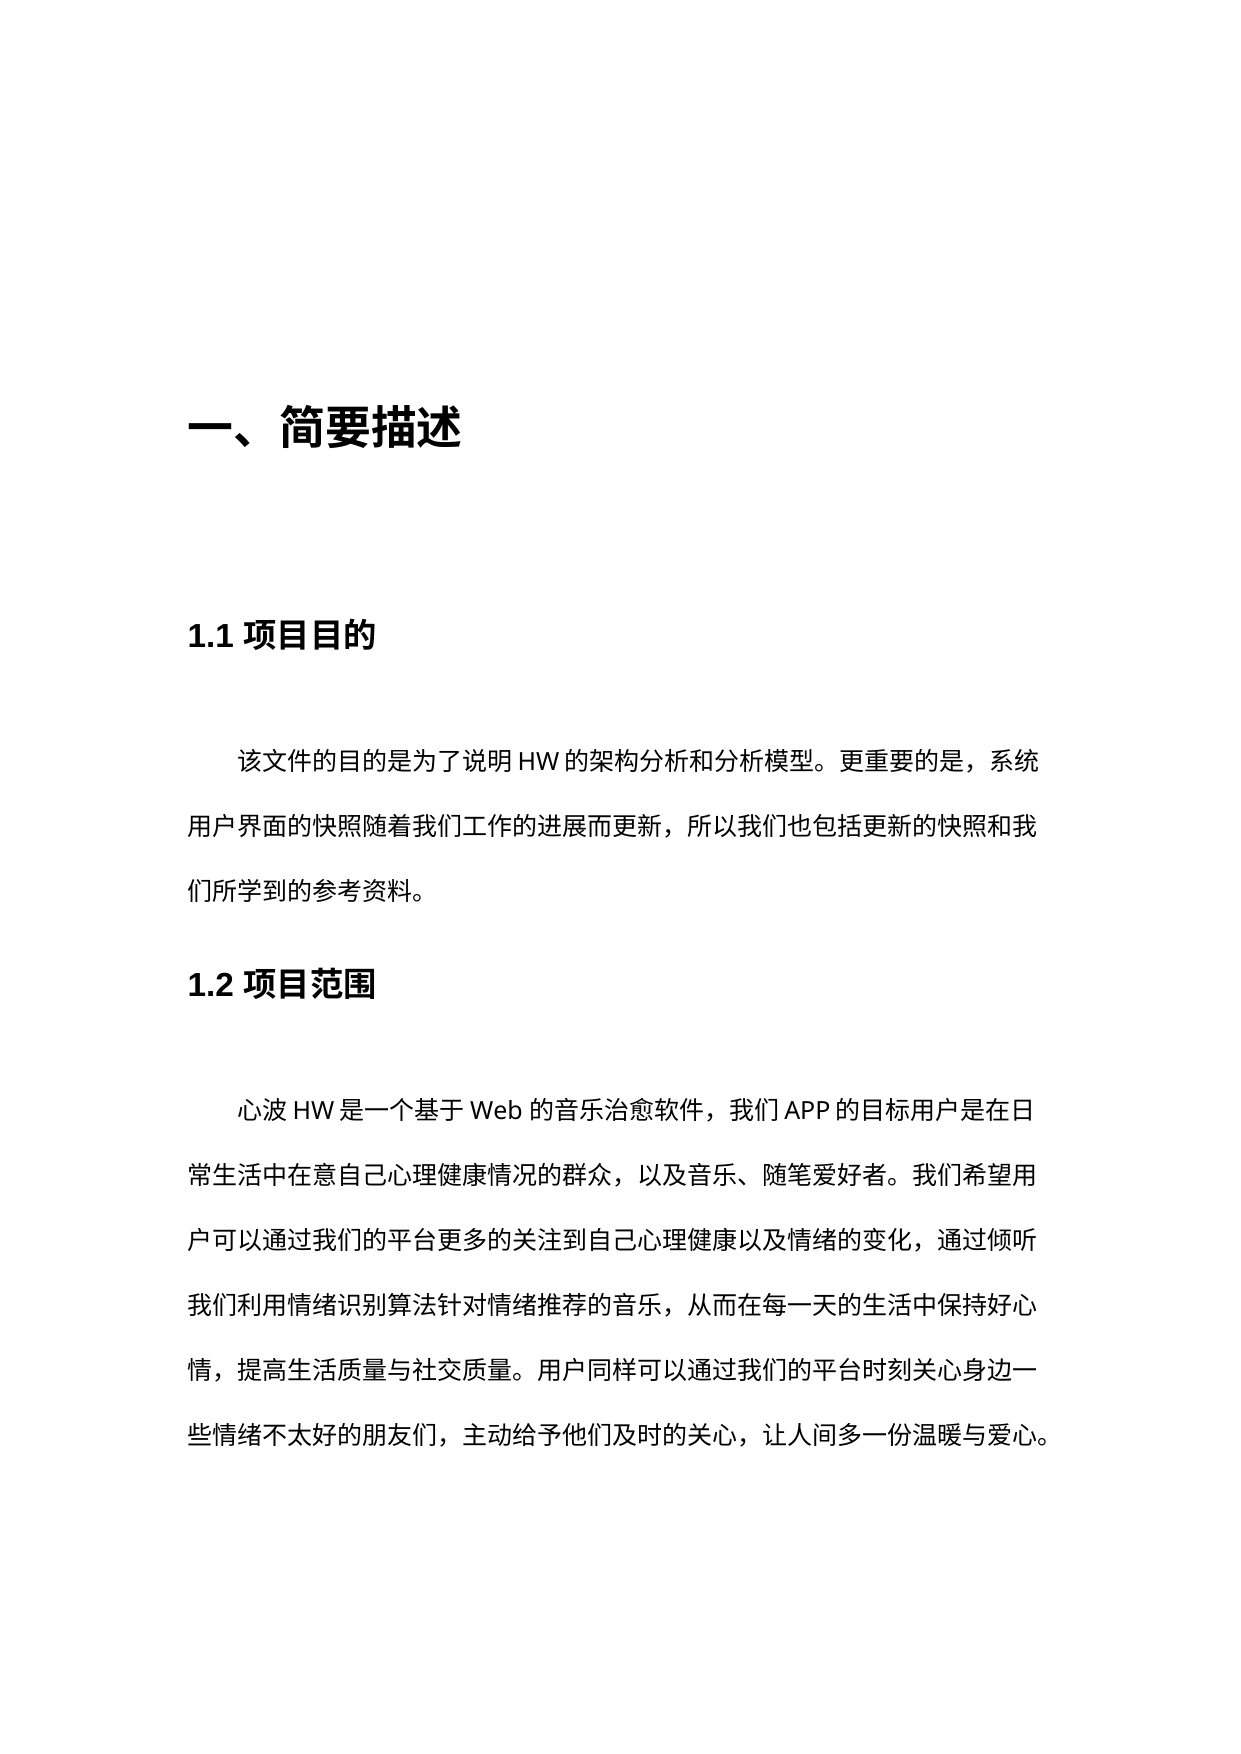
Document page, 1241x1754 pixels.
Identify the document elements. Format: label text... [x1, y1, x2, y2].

text 该文件的目的是为了说明HW的架构分析和分析模型。更重要的是，系统用户界面的快照随着我们工作的进展而更新，所以我们也包括更新的快照和我们所学到的参考资料。 [187, 727, 1053, 922]
subtitle 项目目的 [187, 601, 1053, 666]
subtitle 一、简要描述 [187, 376, 1053, 473]
list 心波HW是一个基于 Web 的音乐治愈软件，我们APP的目标用户是在日常生活中在意自己心理健康情况的群众，以及音乐、随笔爱好者。我们希望用户可以通过我们的平台更多的关注到自己心理健康以及情绪的变化，通过倾听我们利用情绪识别算法针对情绪推荐的音乐，从而在每一天的生活中保持好心情，提高生活质量与社交质量。用户同样可以通过我们的平台时刻关心身边一些情绪不太好的朋友们，主动给予他们及时的关心，让人间多一份温暖与爱心。 [187, 1076, 1053, 1466]
subtitle 项目范围 [187, 949, 1053, 1014]
